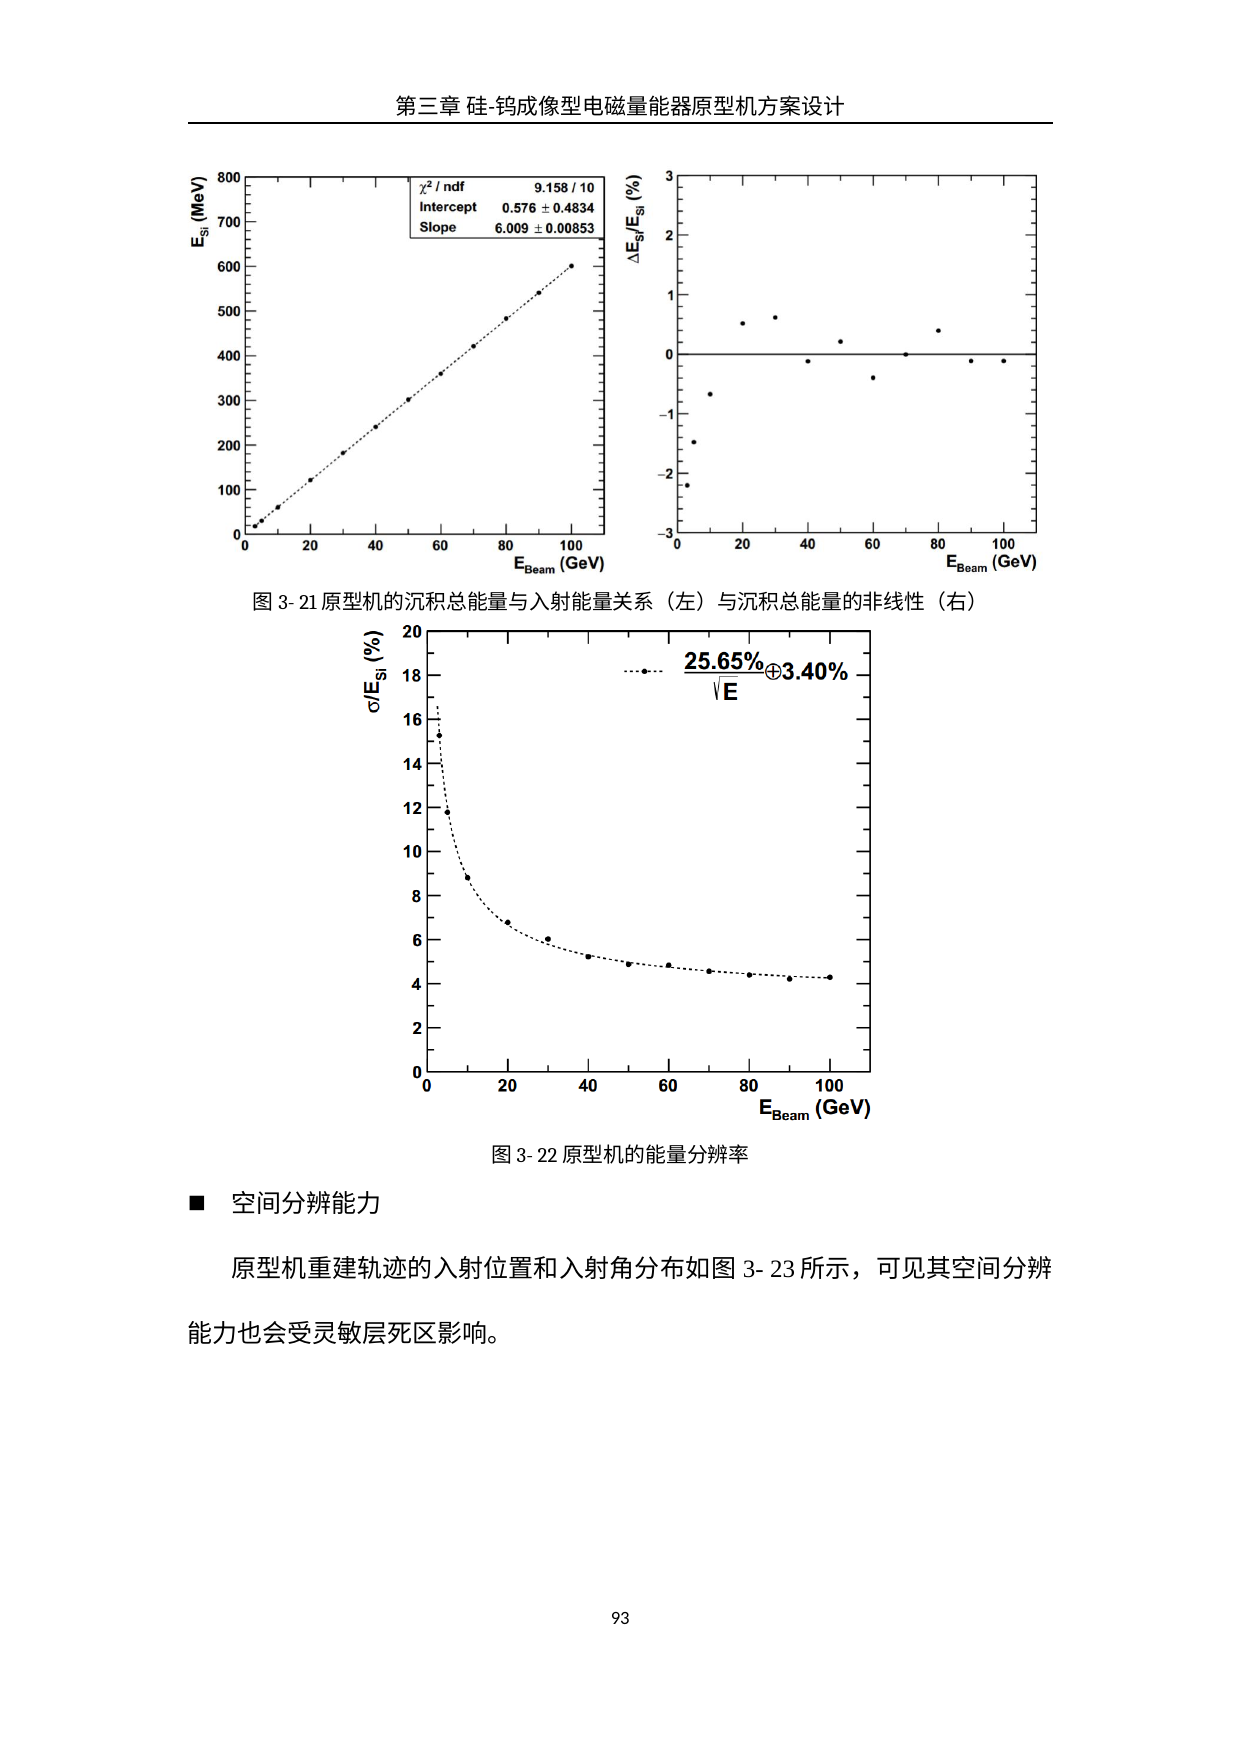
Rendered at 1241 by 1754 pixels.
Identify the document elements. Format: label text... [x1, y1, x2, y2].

text 图 3- 21 原型机的沉积总能量与入射能量关系（左）与沉积总能量的非线性（右） [187, 584, 1053, 617]
text 原型机重建轨迹的入射位置和入射角分布如图 3- 23所示，可见其空间分辨能力也会受灵敏层死区影响。 [187, 1234, 1053, 1364]
picture [356, 617, 884, 1122]
list 空间分辨能力 [187, 1169, 1053, 1234]
text 图 3- 22 原型机的能量分辨率 [187, 1137, 1053, 1169]
picture [187, 162, 1053, 577]
